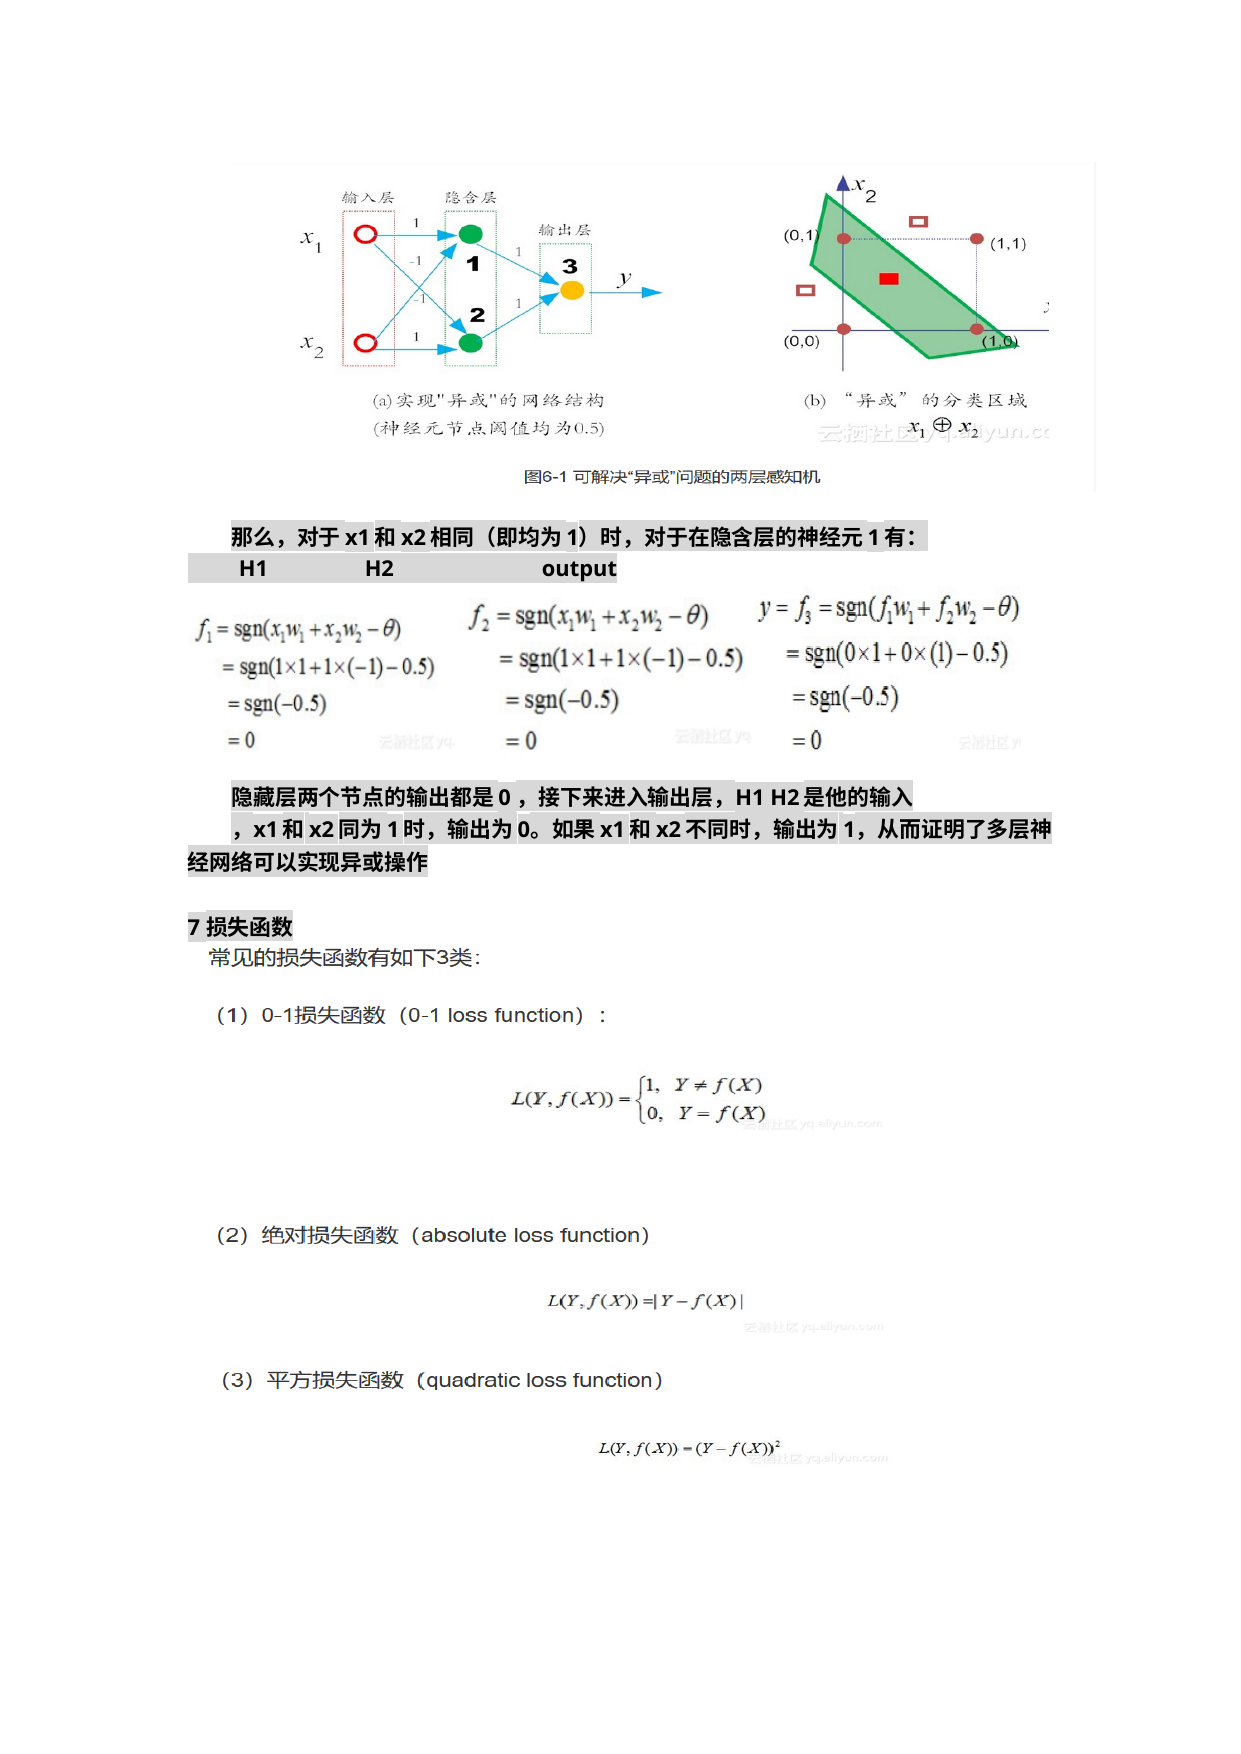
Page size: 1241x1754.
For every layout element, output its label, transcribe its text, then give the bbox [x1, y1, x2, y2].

text 那么，对于x1和x2相同（即均为1）时，对于在隐含层的神经元1有： [187, 519, 1053, 552]
text H1 H2 output [187, 552, 1053, 584]
text 7 损失函数 [187, 909, 1053, 942]
text ，x1和x2同为1时，输出为0。如果x1和x2不同时，输出为1，从而证明了多层神经网络可以实现异或操作 [187, 812, 1053, 877]
text 隐藏层两个节点的输出都是0 ，接下来进入输出层，H1 H2是他的输入 [187, 779, 1053, 812]
picture [231, 162, 1097, 492]
picture [187, 942, 1053, 1477]
picture [187, 584, 1021, 771]
